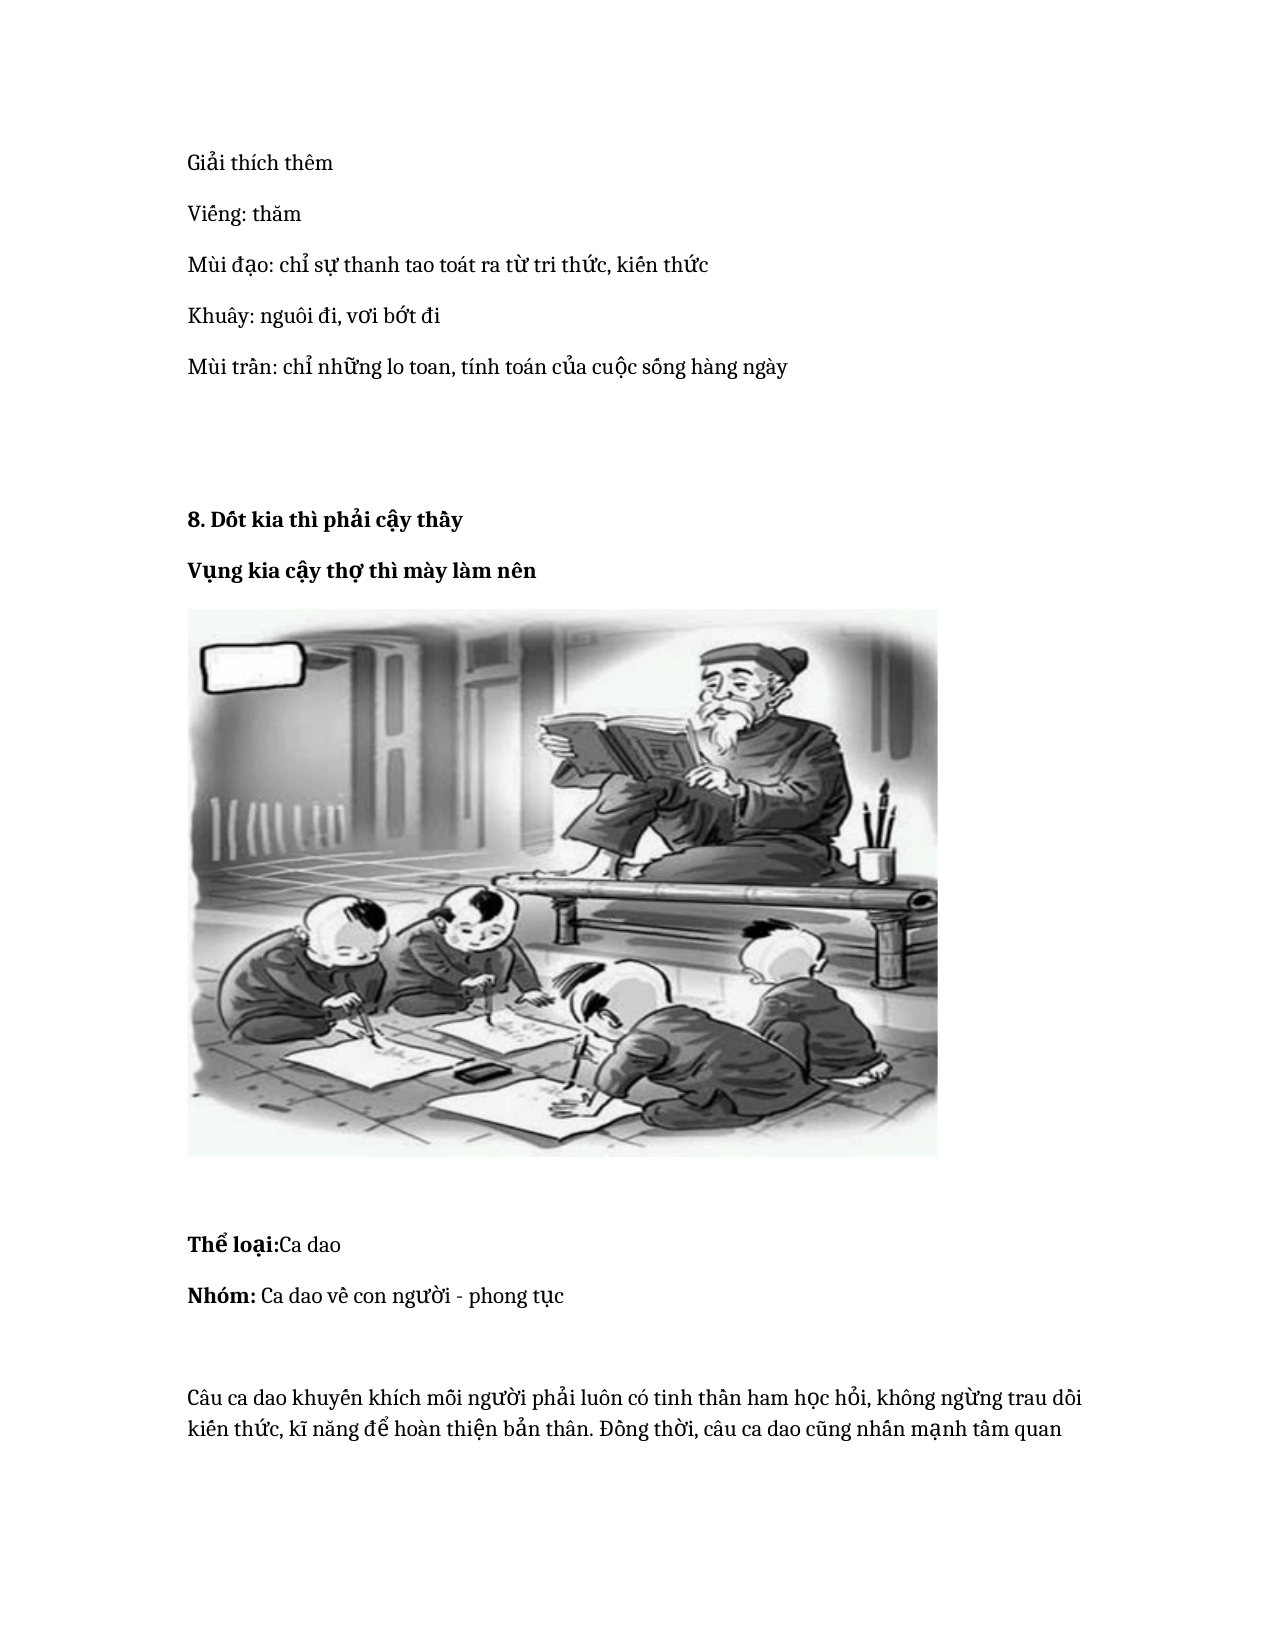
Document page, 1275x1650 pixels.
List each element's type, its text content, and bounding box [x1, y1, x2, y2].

text Khuây: nguôi đi, vơi bớt đi [187, 303, 1087, 329]
text Vụng kia cậy thợ thì mày làm nên [187, 558, 1087, 585]
picture [187, 609, 938, 1157]
text 8. Dốt kia thì phải cậy thầy [187, 507, 1087, 534]
text Giải thích thêm [187, 150, 1087, 176]
text Mùi trần: chỉ những lo toan, tính toán của cuộc sống hàng ngày [187, 354, 1087, 381]
text Viếng: thăm [187, 201, 1087, 227]
text Nhóm: Ca dao về con người - phong tục [187, 1283, 1087, 1309]
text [187, 1385, 1087, 1442]
text Thể loại:Ca dao [187, 1232, 1087, 1258]
text Mùi đạo: chỉ sự thanh tao toát ra từ tri thức, kiến thức [187, 252, 1087, 278]
